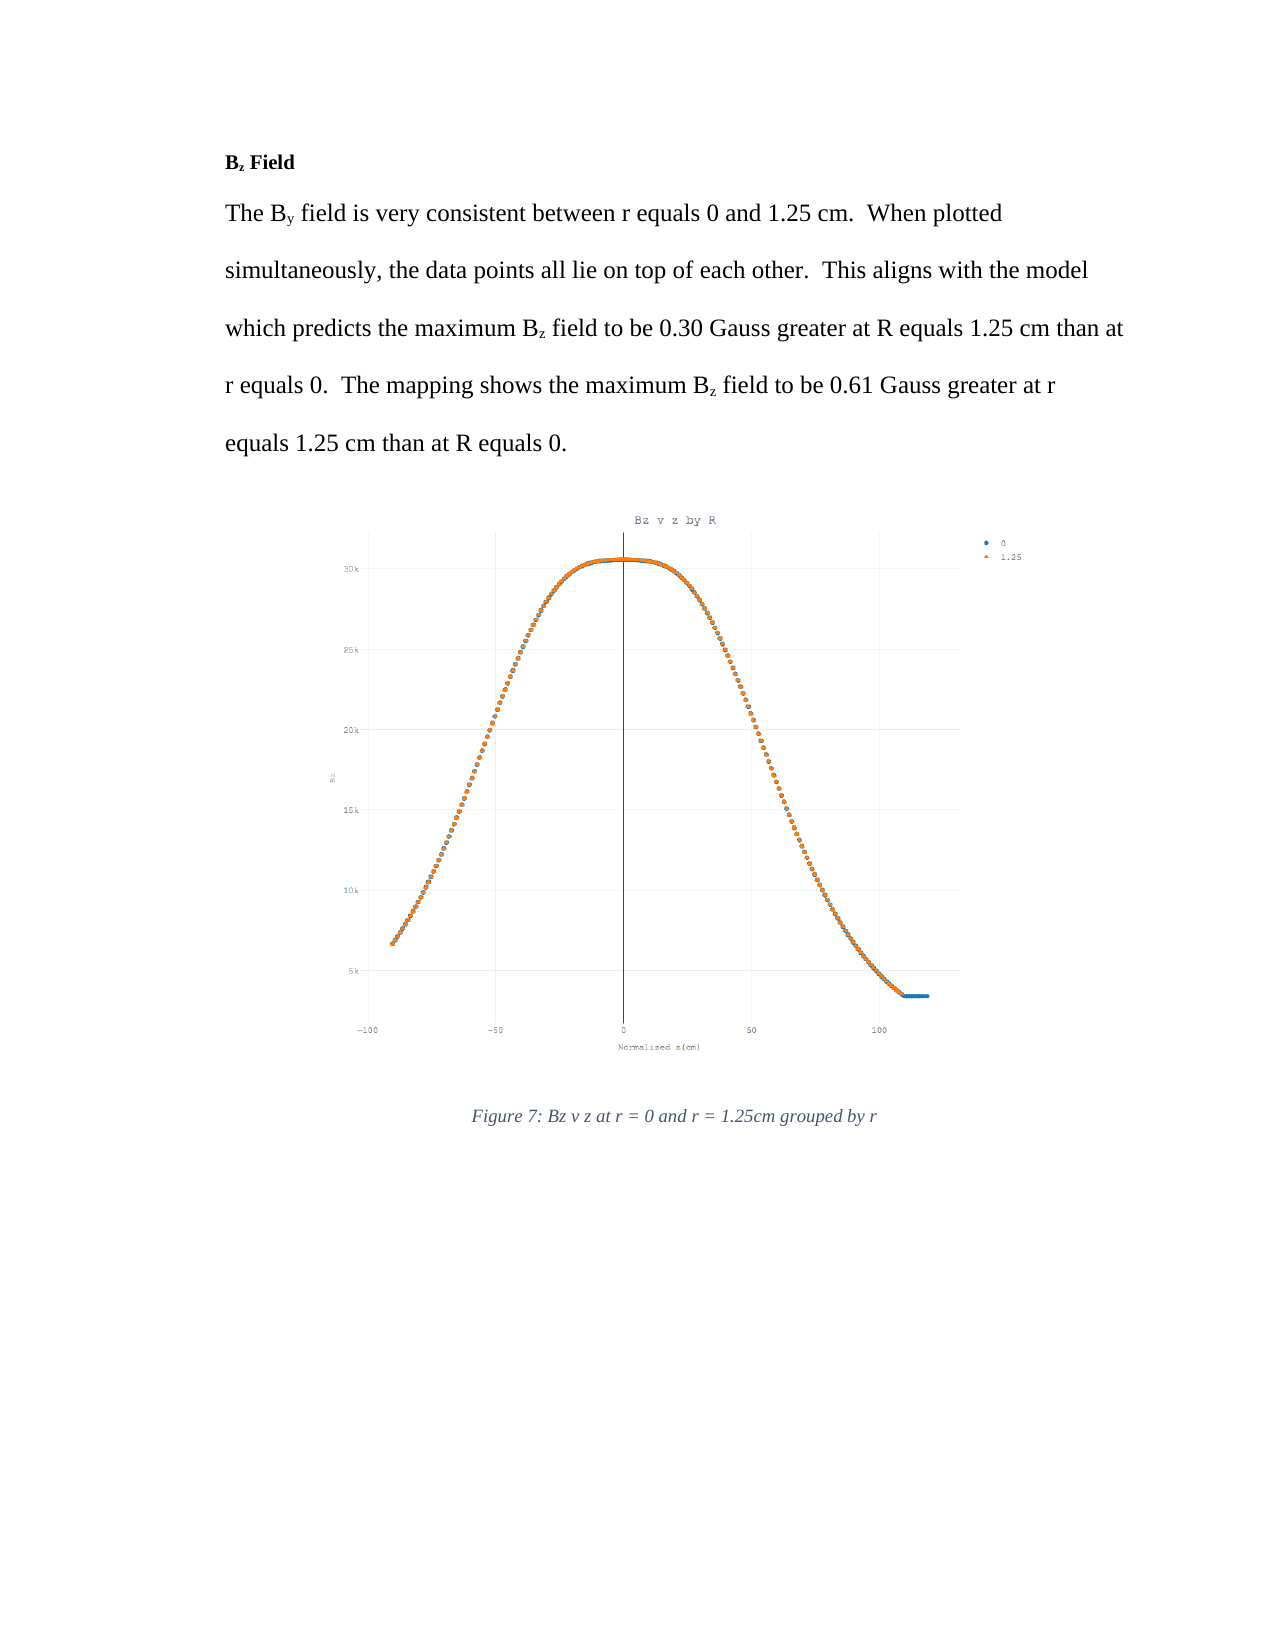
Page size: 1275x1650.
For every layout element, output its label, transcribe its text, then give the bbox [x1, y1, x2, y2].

text Bz Field [225, 150, 1125, 174]
picture [287, 485, 1063, 1081]
text The By field is very consistent between r equals 0 and 1.25 cm. When plotted simultaneously, the data points all lie on top of each other. This aligns with the model which predicts the maximum Bz field to be 0.30 Gauss greater at R equals 1.25 cm than at r equals 0. The mapping shows the maximum Bz field to be 0.61 Gauss greater at r equals 1.25 cm than at R equals 0. [225, 198, 1125, 457]
text Figure 7: Bz v z at r = 0 and r = 1.25cm grouped by r [225, 1105, 1125, 1127]
